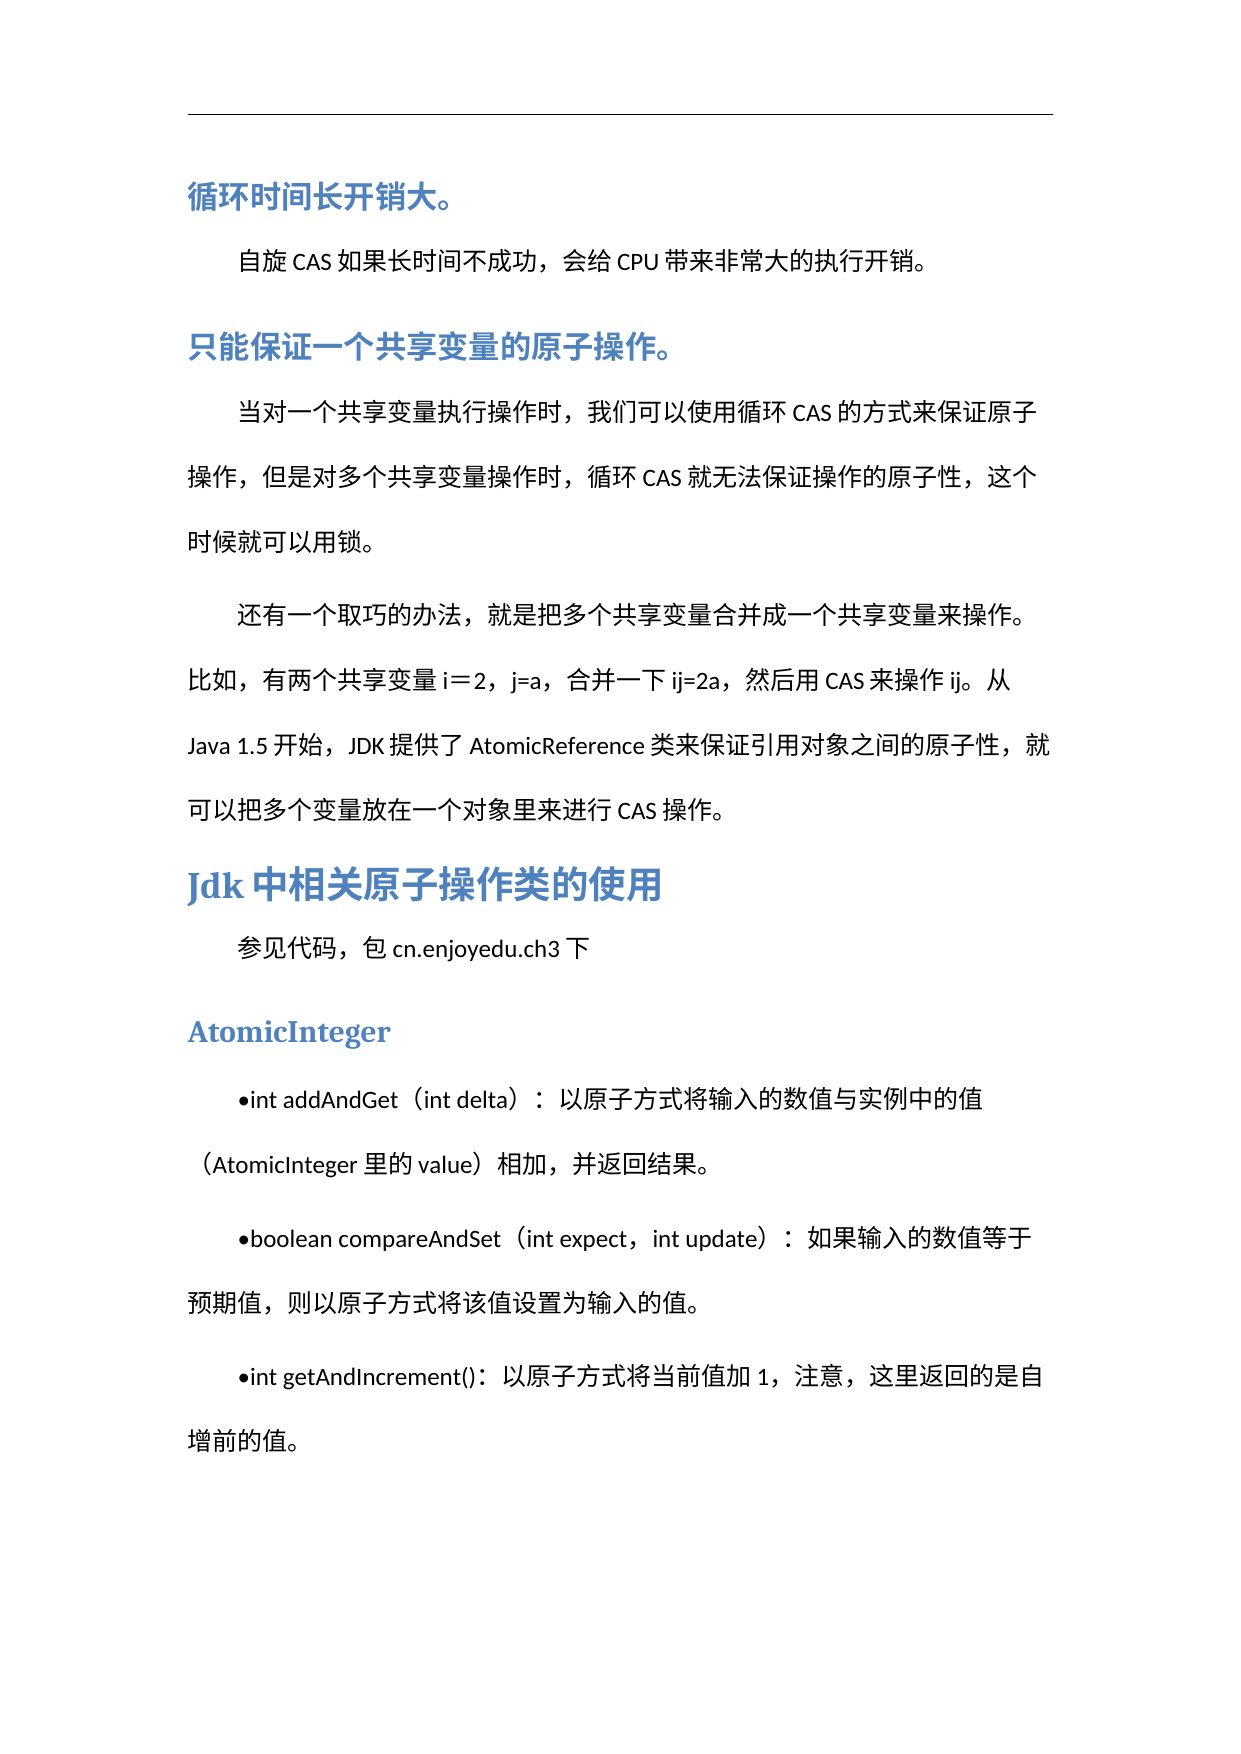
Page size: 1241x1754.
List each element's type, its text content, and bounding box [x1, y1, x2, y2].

text •int getAndIncrement()：以原子方式将当前值加1，注意，这里返回的是自增前的值。 [187, 1342, 1053, 1472]
subtitle Jdk中相关原子操作类的使用 [187, 849, 1053, 914]
text 自旋CAS如果长时间不成功，会给CPU带来非常大的执行开销。 [187, 227, 1053, 292]
subtitle 循环时间长开销大。 [187, 162, 1053, 227]
text 参见代码，包cn.enjoyedu.ch3下 [187, 914, 1053, 979]
text 当对一个共享变量执行操作时，我们可以使用循环CAS的方式来保证原子操作，但是对多个共享变量操作时，循环CAS就无法保证操作的原子性，这个时候就可以用锁。 [187, 378, 1053, 573]
text •int addAndGet（int delta）：以原子方式将输入的数值与实例中的值（AtomicInteger里的value）相加，并返回结果。 [187, 1065, 1053, 1195]
text 还有一个取巧的办法，就是把多个共享变量合并成一个共享变量来操作。比如，有两个共享变量i＝2，j=a，合并一下ij=2a，然后用CAS来操作ij。从Java 1.5开始，JDK提供了AtomicReference类来保证引用对象之间的原子性，就可以把多个变量放在一个对象里来进行CAS操作。 [187, 581, 1053, 841]
text •boolean compareAndSet（int expect，int update）：如果输入的数值等于预期值，则以原子方式将该值设置为输入的值。 [187, 1204, 1053, 1334]
subtitle AtomicInteger [187, 1000, 1053, 1065]
subtitle 只能保证一个共享变量的原子操作。 [187, 313, 1053, 378]
